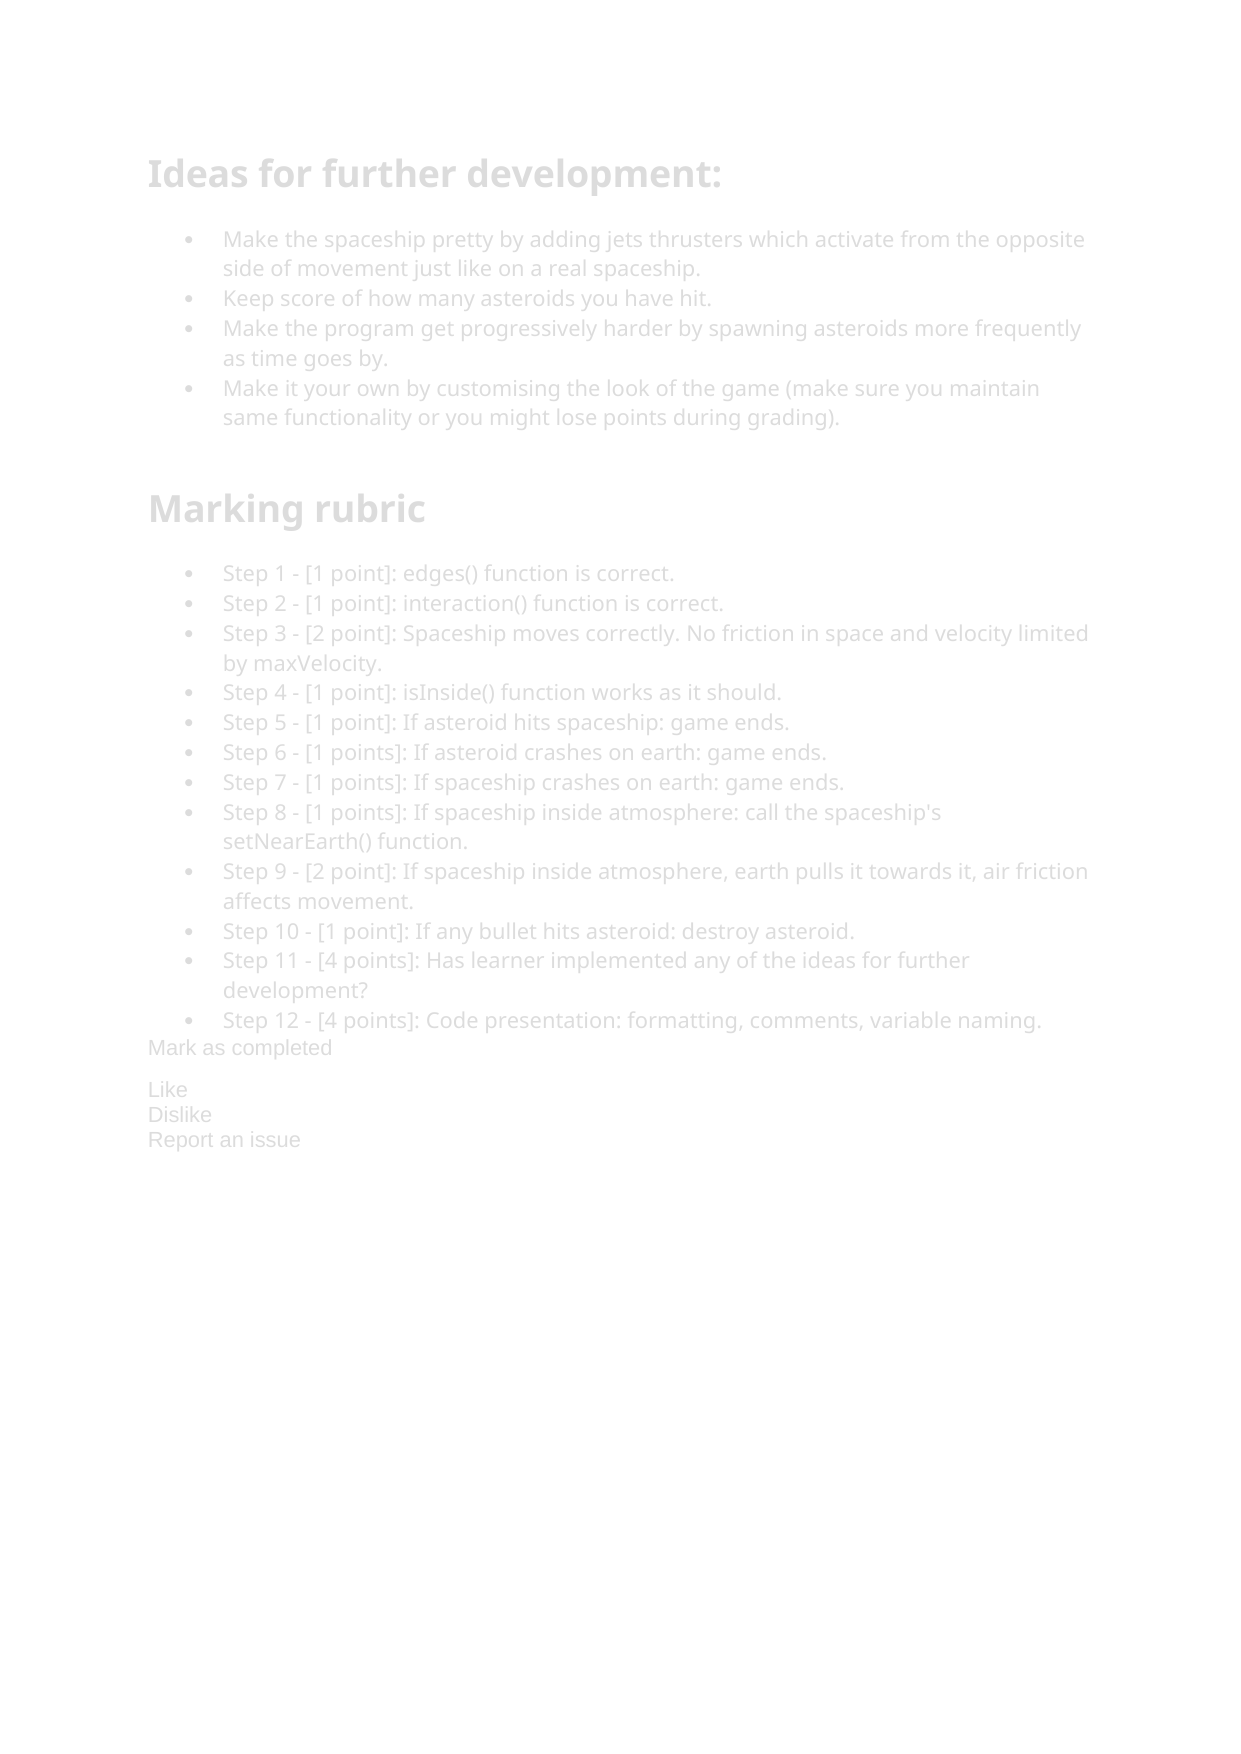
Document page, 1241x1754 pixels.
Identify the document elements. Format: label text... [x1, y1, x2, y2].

list Make the program get progressively harder by spawning asteroids more frequently as time goes by. [185, 313, 1093, 373]
list Step 10 - [1 point]: If any bullet hits asteroid: destroy asteroid. [185, 916, 1093, 946]
list Step 7 - [1 points]: If spaceship crashes on earth: game ends. [185, 767, 1093, 797]
list Step 4 - [1 point]: isInside() function works as it should. [185, 677, 1093, 707]
list Step 6 - [1 points]: If asteroid crashes on earth: game ends. [185, 737, 1093, 767]
list Step 1 - [1 point]: edges() function is correct. [185, 558, 1093, 588]
list Step 9 - [2 point]: If spaceship inside atmosphere, earth pulls it towards it, air friction affects movement. [185, 856, 1093, 916]
list S​tep 12 - [4 points]: Code presentation: formatting, comments, variable naming. [185, 1005, 1093, 1035]
list Step 8 - [1 points]: If spaceship inside atmosphere: call the spaceship's setNearEarth() function. [185, 797, 1093, 856]
text Ideas for further development: [148, 148, 1093, 199]
list Step 2 - [1 point]: interaction() function is correct. [185, 588, 1093, 618]
text Like [148, 1077, 1093, 1102]
list Step 5 - [1 point]: If asteroid hits spaceship: game ends. [185, 707, 1093, 737]
text Mark as completed [148, 1035, 1093, 1060]
list Step 3 - [2 point]: Spaceship moves correctly. No friction in space and velocity limited by maxVelocity. [185, 618, 1093, 677]
text Dislike [148, 1102, 1093, 1127]
list Make the spaceship pretty by adding jets thrusters which activate from the opposite side of movement just like on a real spaceship. [185, 224, 1093, 283]
list Step 11 - [4 points]: Has learner implemented any of the ideas for further development? [185, 946, 1093, 1005]
text Marking rubric [148, 482, 1093, 533]
text Report an issue [148, 1127, 1093, 1152]
list Keep score of how many asteroids you have hit. [185, 283, 1093, 313]
list Make it your own by customising the look of the game (make sure you maintain same functionality or you might lose points during grading). [185, 373, 1093, 432]
